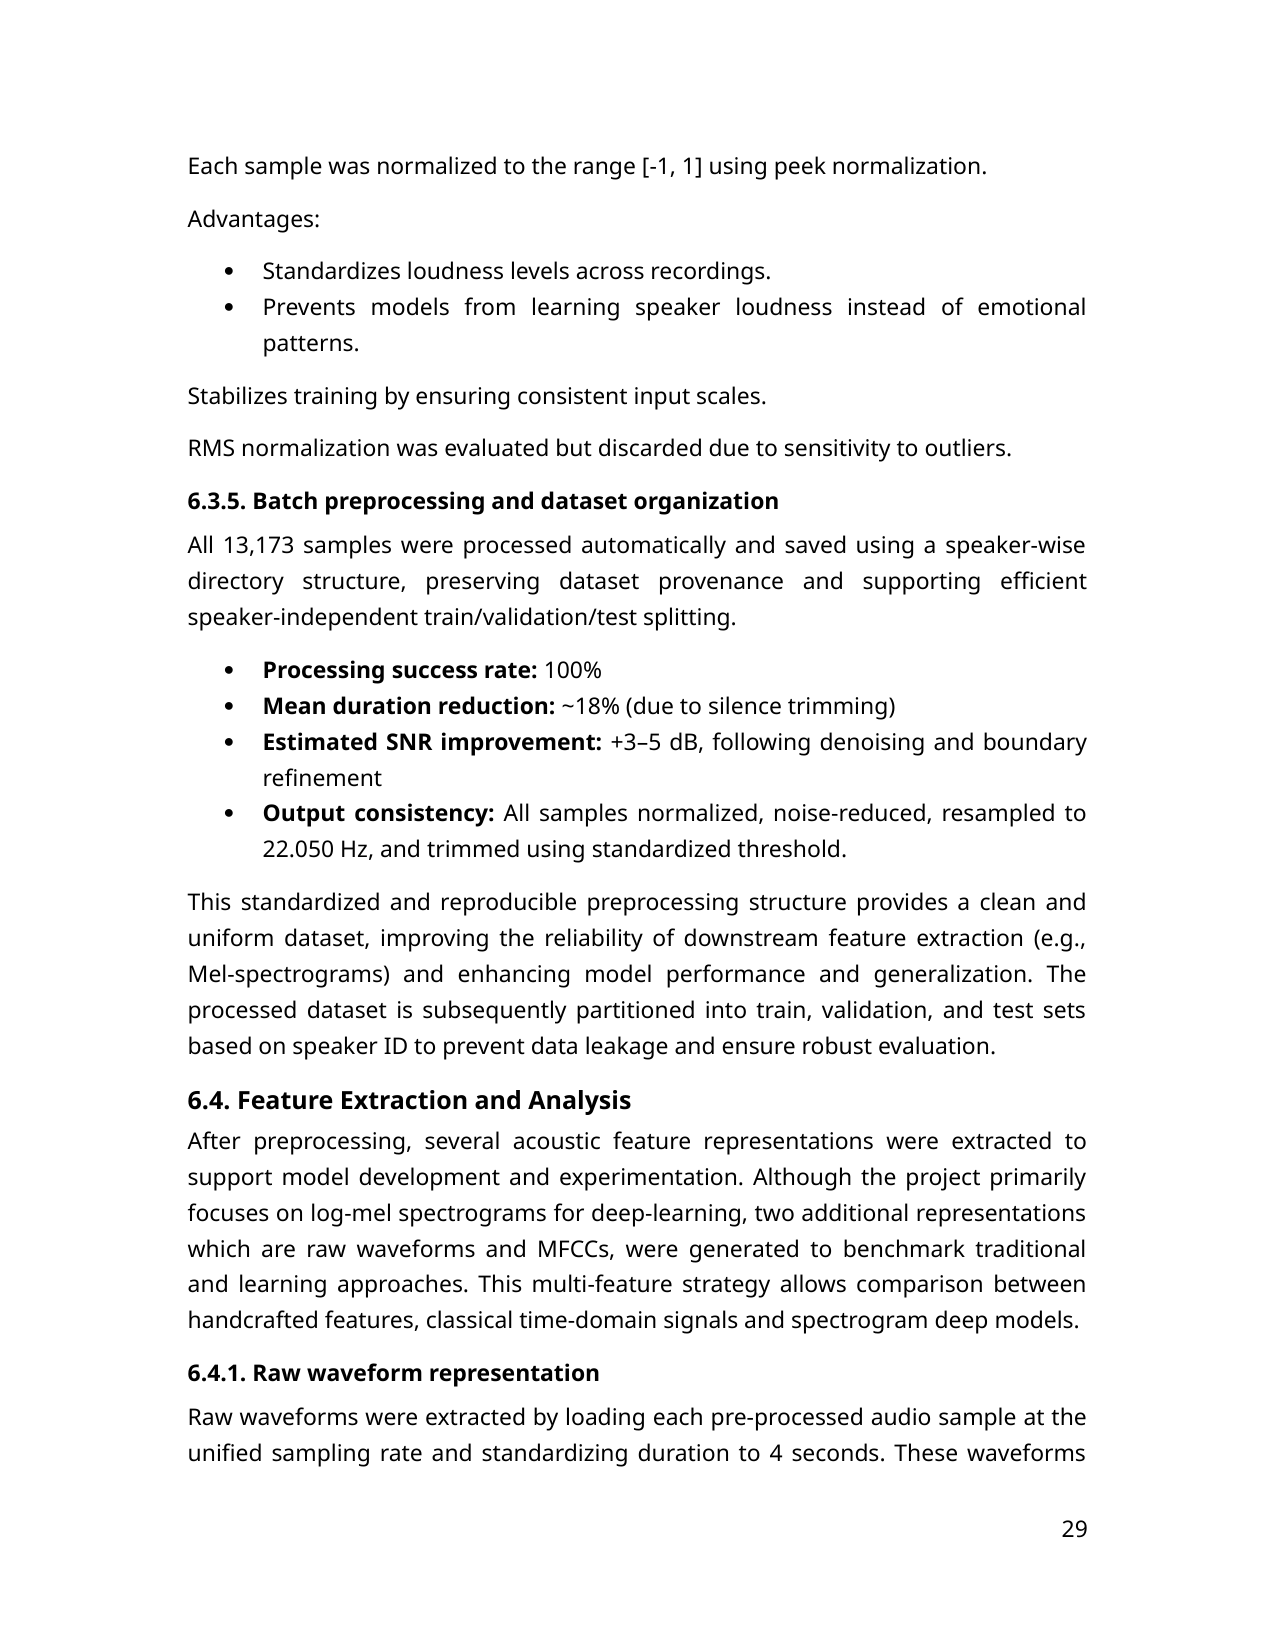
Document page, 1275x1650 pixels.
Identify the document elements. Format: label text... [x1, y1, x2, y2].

subtitle 6.4.1. Raw waveform representation [187, 1357, 1087, 1388]
subtitle 6.4. Feature Extraction and Analysis [187, 1082, 1087, 1116]
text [187, 1401, 1087, 1468]
text Stabilizes training by ensuring consistent input scales. [187, 380, 1087, 411]
list Mean duration reduction: ~18% (due to silence trimming) [225, 689, 1087, 721]
list Output consistency: All samples normalized, noise-reduced, resampled to 22.050 Hz, and trimmed using standardized threshold. [225, 797, 1087, 864]
subtitle 6.3.5. Batch preprocessing and dataset organization [187, 485, 1087, 516]
list Prevents models from learning speaker loudness instead of emotional patterns. [225, 291, 1087, 358]
text After preprocessing, several acoustic feature representations were extracted to support model development and experimentation. Although the project primarily focuses on log-mel spectrograms for deep-learning, two additional representations which are raw waveforms and MFCCs, were generated to benchmark traditional and learning approaches. This multi-feature strategy allows comparison between handcrafted features, classical time-domain signals and spectrogram deep models. [187, 1125, 1087, 1336]
text All 13,173 samples were processed automatically and saved using a speaker-wise directory structure, preserving dataset provenance and supporting efficient speaker-independent train/validation/test splitting. [187, 529, 1087, 632]
list Standardizes loudness levels across recordings. [225, 255, 1087, 286]
text Each sample was normalized to the range [-1, 1] using peek normalization. [187, 150, 1087, 181]
text Advantages: [187, 203, 1087, 234]
text RMS normalization was evaluated but discarded due to sensitivity to outliers. [187, 432, 1087, 463]
list Processing success rate: 100% [225, 654, 1087, 685]
list Estimated SNR improvement: +3–5 dB, following denoising and boundary refinement [225, 726, 1087, 793]
text This standardized and reproducible preprocessing structure provides a clean and uniform dataset, improving the reliability of downstream feature extraction (e.g., Mel-spectrograms) and enhancing model performance and generalization. The processed dataset is subsequently partitioned into train, validation, and test sets based on speaker ID to prevent data leakage and ensure robust evaluation. [187, 886, 1087, 1061]
